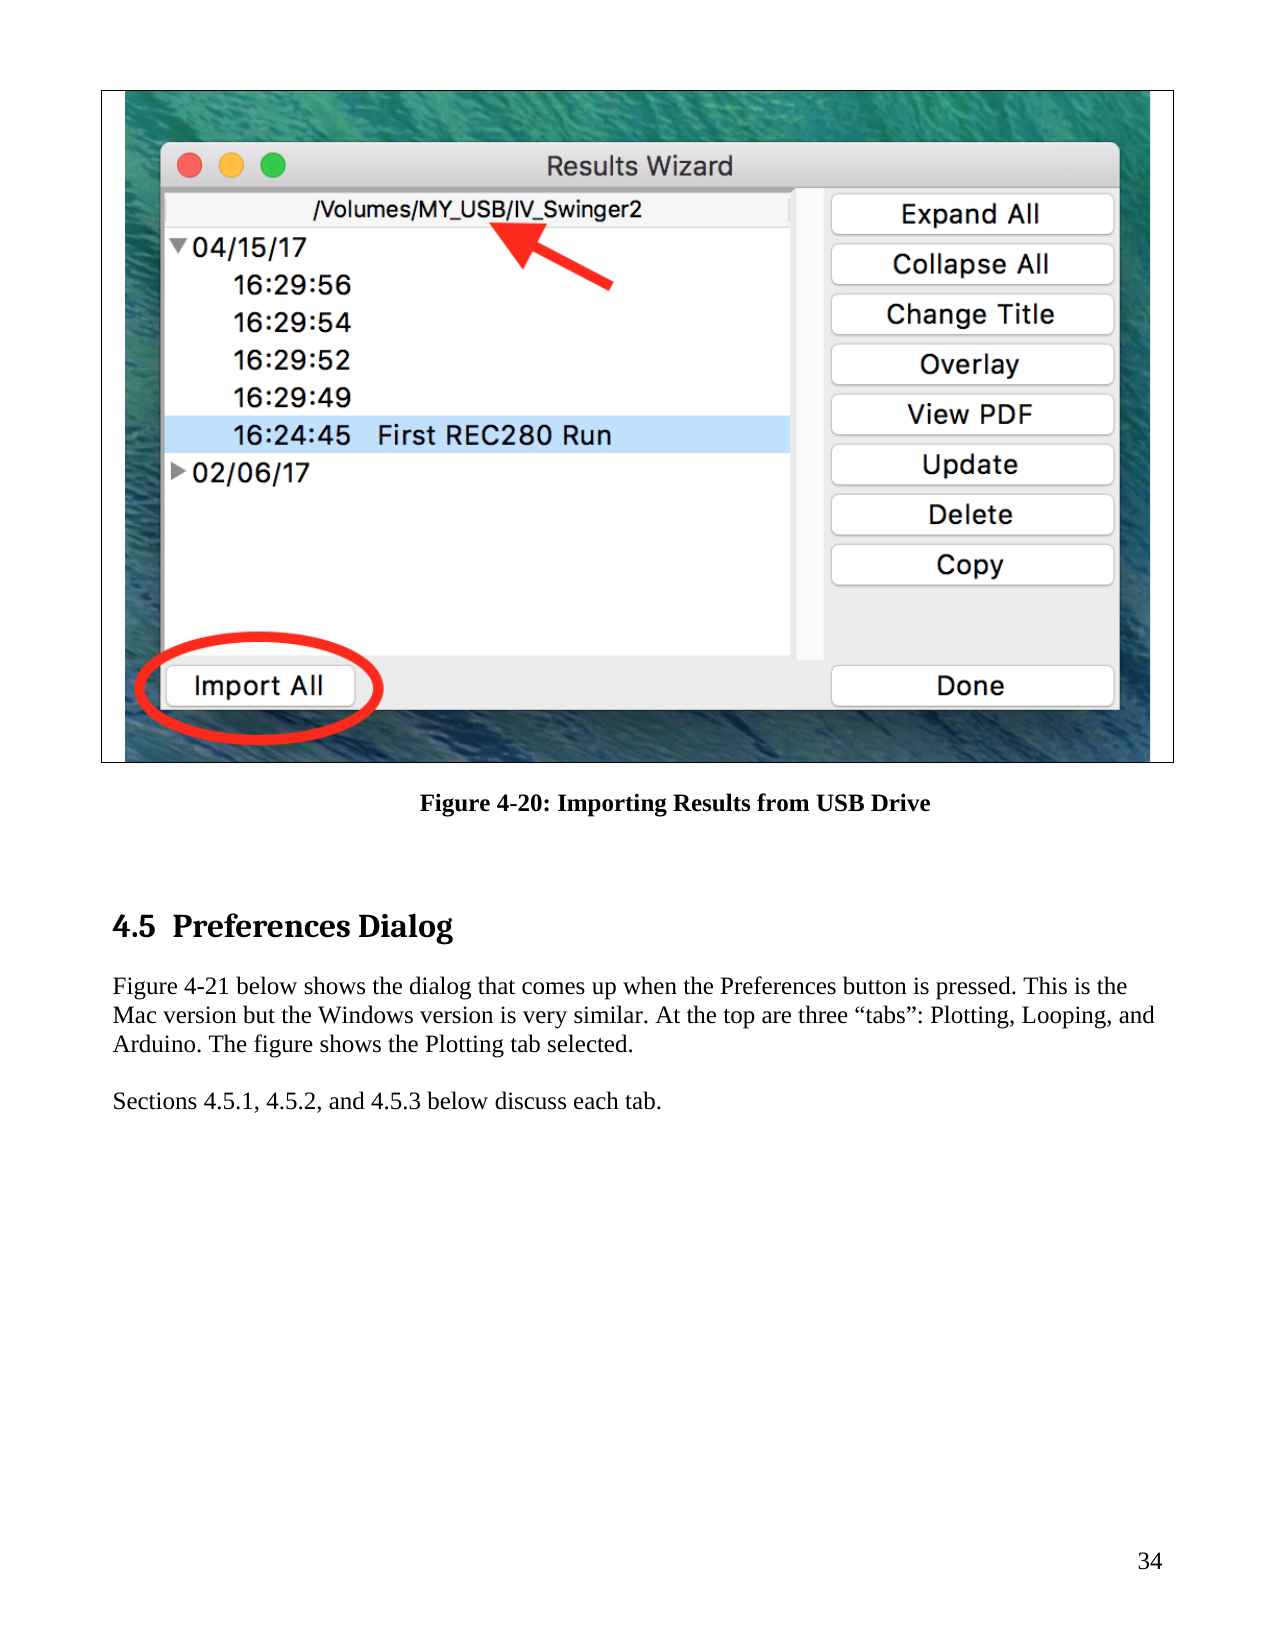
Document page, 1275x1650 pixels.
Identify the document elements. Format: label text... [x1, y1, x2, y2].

table_header [1150, 91, 1173, 762]
table_header [102, 91, 125, 762]
picture [125, 91, 1150, 762]
text Sections 4.5.1, 4.5.2, and 4.5.3 below discuss each tab. [112, 1086, 1162, 1115]
subtitle Preferences Dialog [112, 908, 1162, 946]
text below shows the dialog that comes up when the Preferences button is pressed. This is the Mac version but the Windows version is very similar. At the top are three “tabs”: Plotting, Looping, and Arduino. The figure shows the Plotting tab selected. [112, 971, 1162, 1057]
